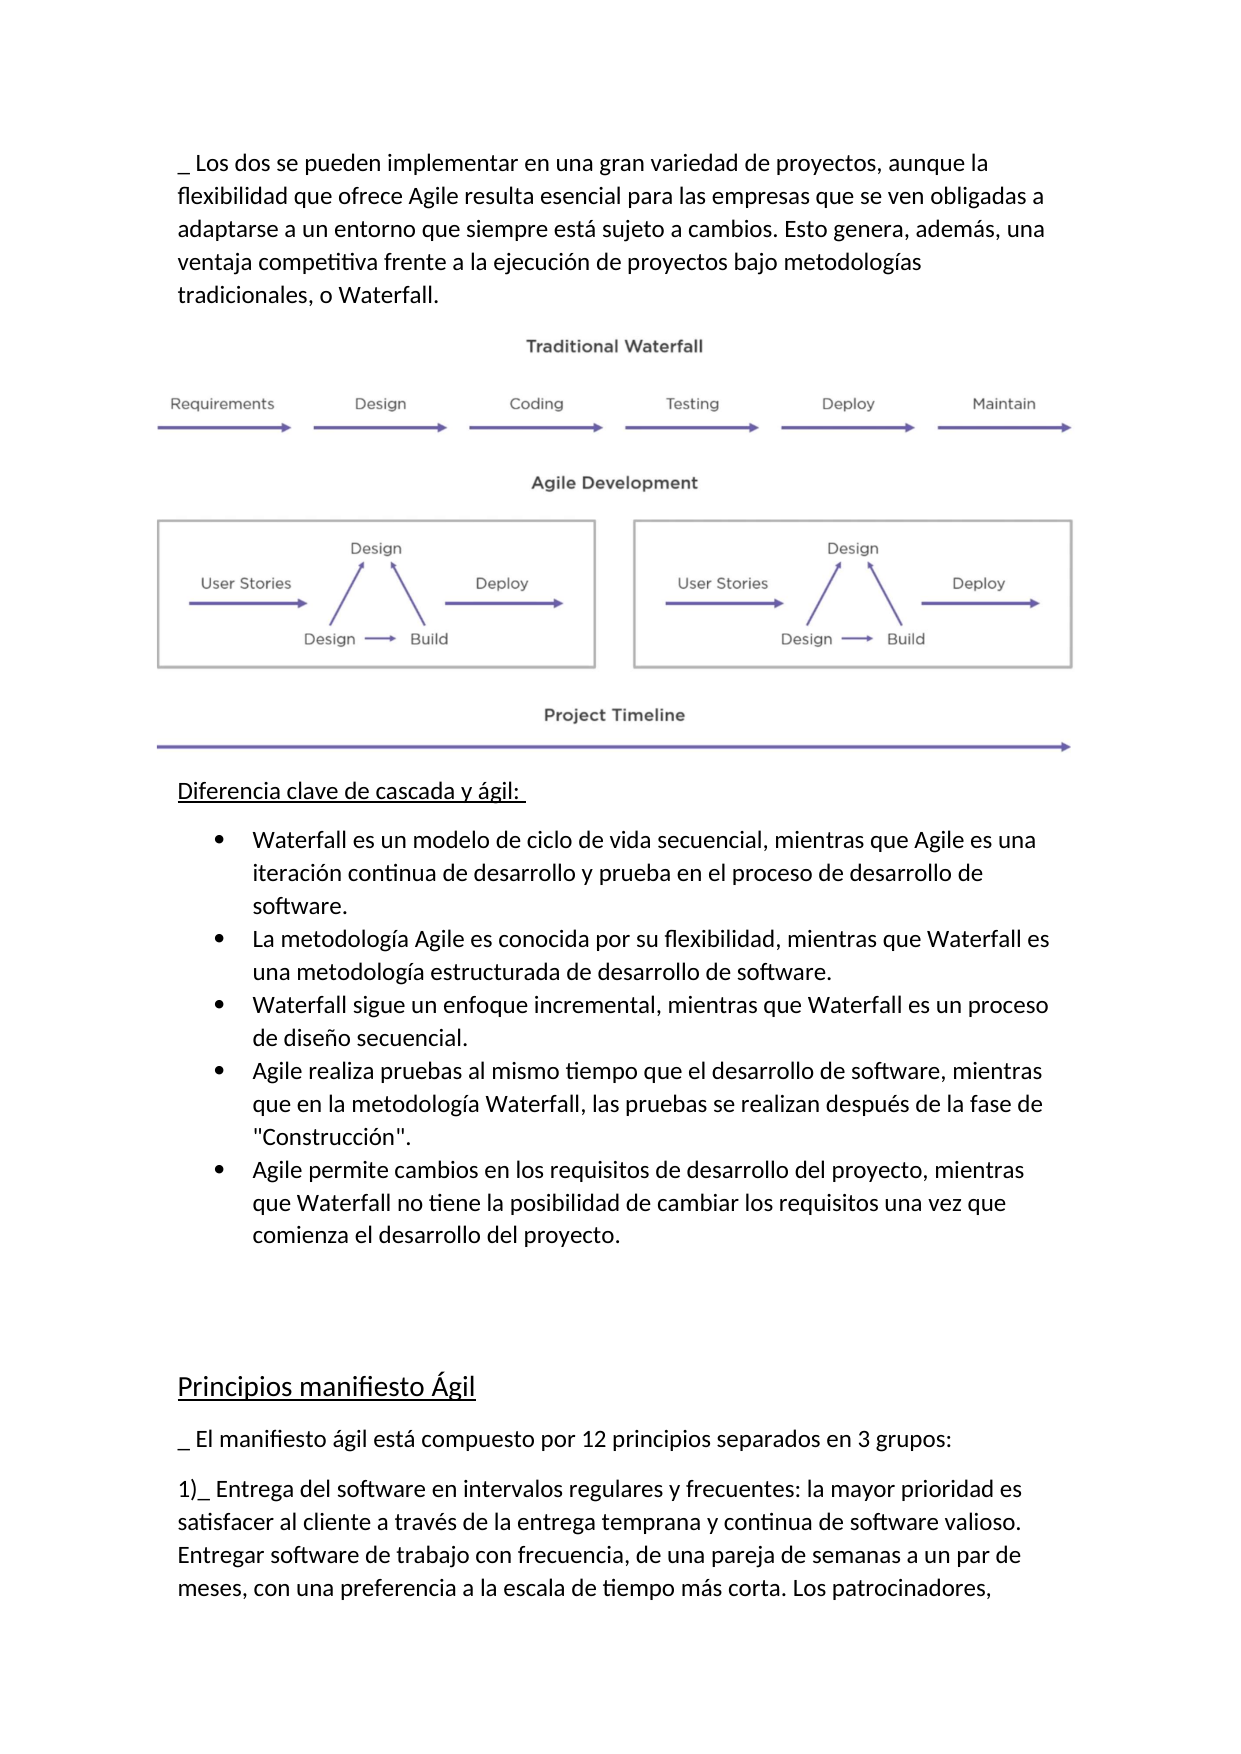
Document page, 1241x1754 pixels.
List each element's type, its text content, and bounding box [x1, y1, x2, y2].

list Agile realiza pruebas al mismo tiempo que el desarrollo de software, mientras que en la metodología Waterfall, las pruebas se realizan después de la fase de "Construcción". [215, 1055, 1063, 1151]
list Waterfall es un modelo de ciclo de vida secuencial, mientras que Agile es una iteración continua de desarrollo y prueba en el proceso de desarrollo de software. [215, 825, 1063, 921]
list Agile permite cambios en los requisitos de desarrollo del proyecto, mientras que Waterfall no tiene la posibilidad de cambiar los requisitos una vez que comienza el desarrollo del proyecto. [215, 1154, 1063, 1250]
list Waterfall sigue un enfoque incremental, mientras que Waterfall es un proceso de diseño secuencial. [215, 989, 1063, 1053]
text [177, 1473, 1063, 1602]
picture [156, 328, 1084, 763]
text _ El manifiesto ágil está compuesto por 12 principios separados en 3 grupos: [177, 1423, 1063, 1454]
text _ Los dos se pueden implementar en una gran variedad de proyectos, aunque la flexibilidad que ofrece Agile resulta esencial para las empresas que se ven obligadas a adaptarse a un entorno que siempre está sujeto a cambios. Esto genera, además, una ventaja competitiva frente a la ejecución de proyectos bajo metodologías tradicionales, o Waterfall. [177, 148, 1063, 310]
list La metodología Agile es conocida por su flexibilidad, mientras que Waterfall es una metodología estructurada de desarrollo de software. [215, 923, 1063, 987]
text Principios manifiesto Ágil [177, 1368, 1063, 1404]
text Diferencia clave de cascada y ágil: [177, 775, 1063, 806]
